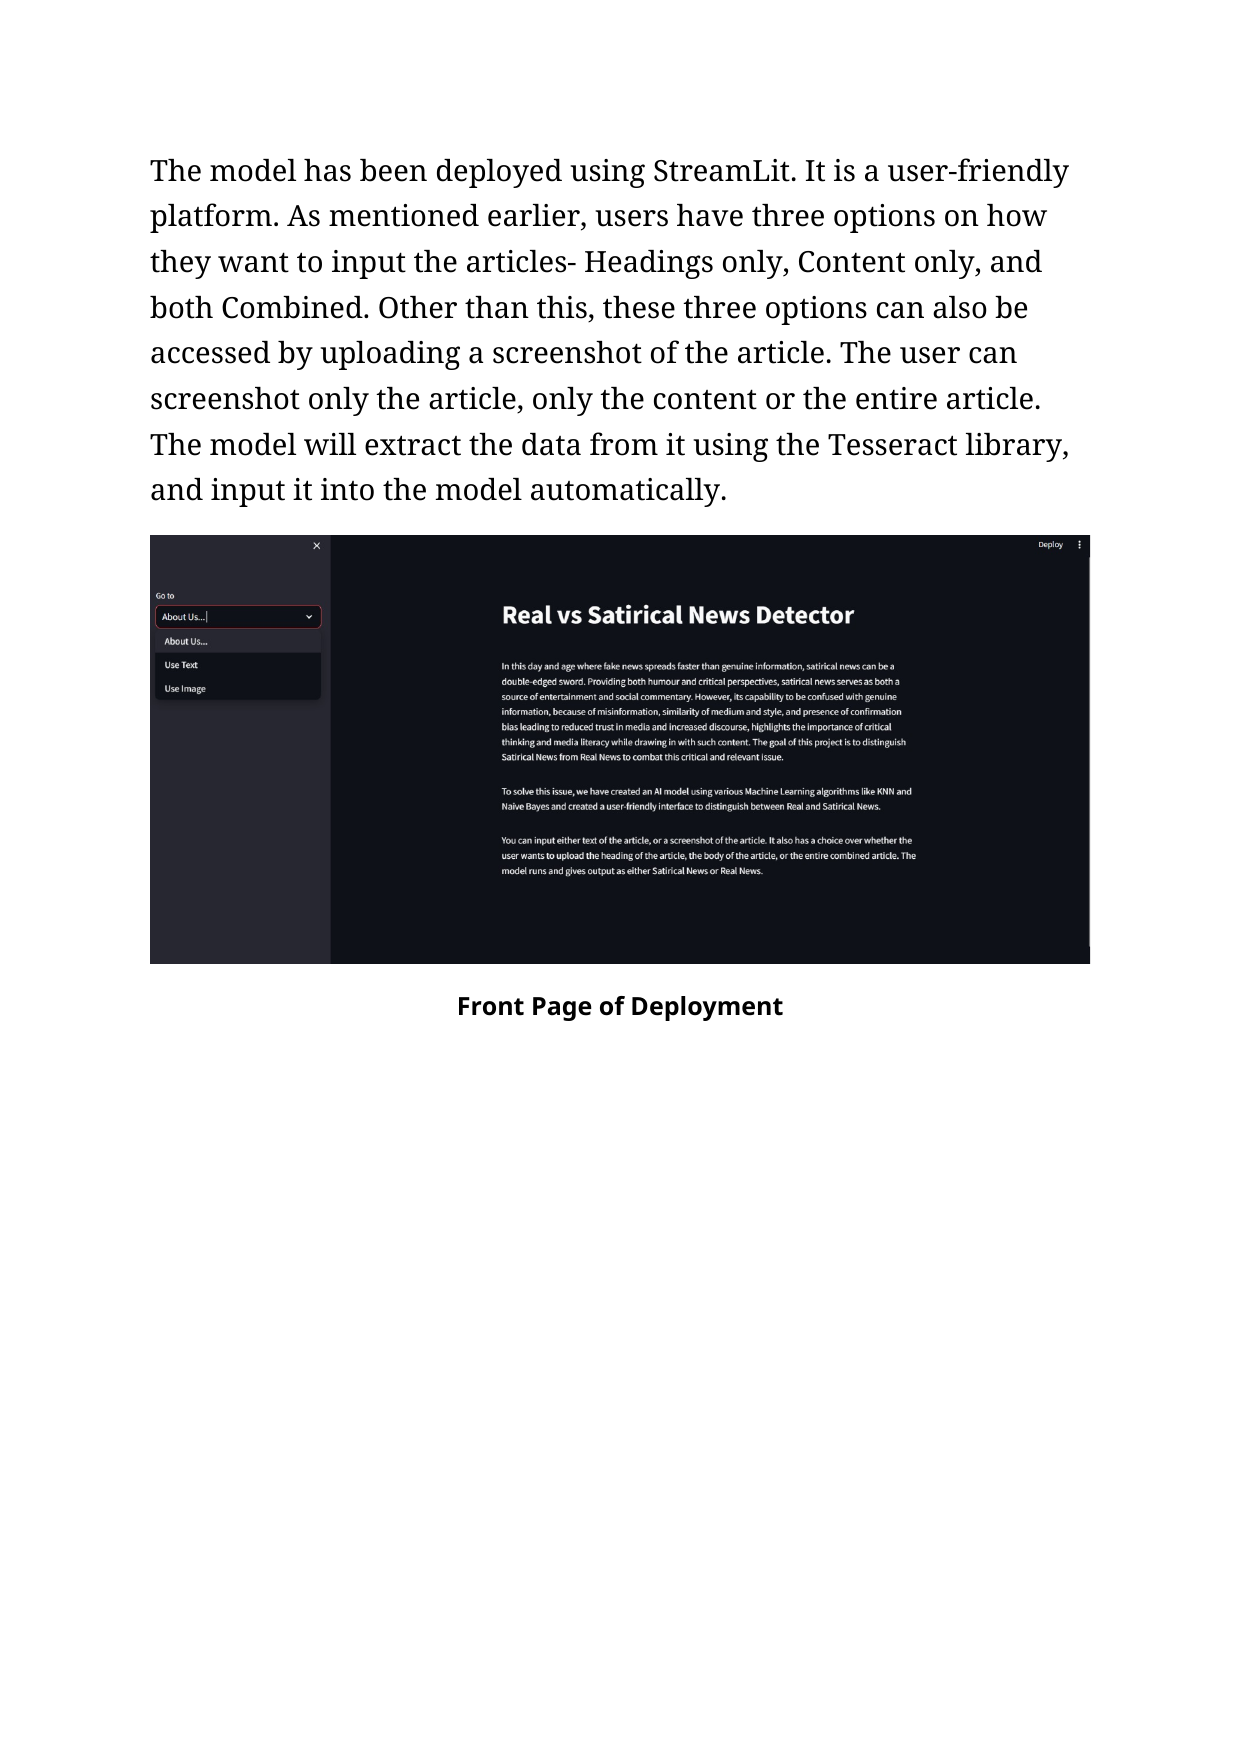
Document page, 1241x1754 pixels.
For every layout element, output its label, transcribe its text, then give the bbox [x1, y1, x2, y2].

picture [150, 535, 1091, 964]
text The model has been deployed using StreamLit. It is a user-friendly platform. As mentioned earlier, users have three options on how they want to input the articles- Headings only, Content only, and both Combined. Other than this, these three options can also be accessed by uploading a screenshot of the article. The user can screenshot only the article, only the content or the entire article. The model will extract the data from it using the Tesseract library, and input it into the model automatically. [150, 150, 1090, 509]
text Front Page of Deployment [150, 989, 1090, 1023]
